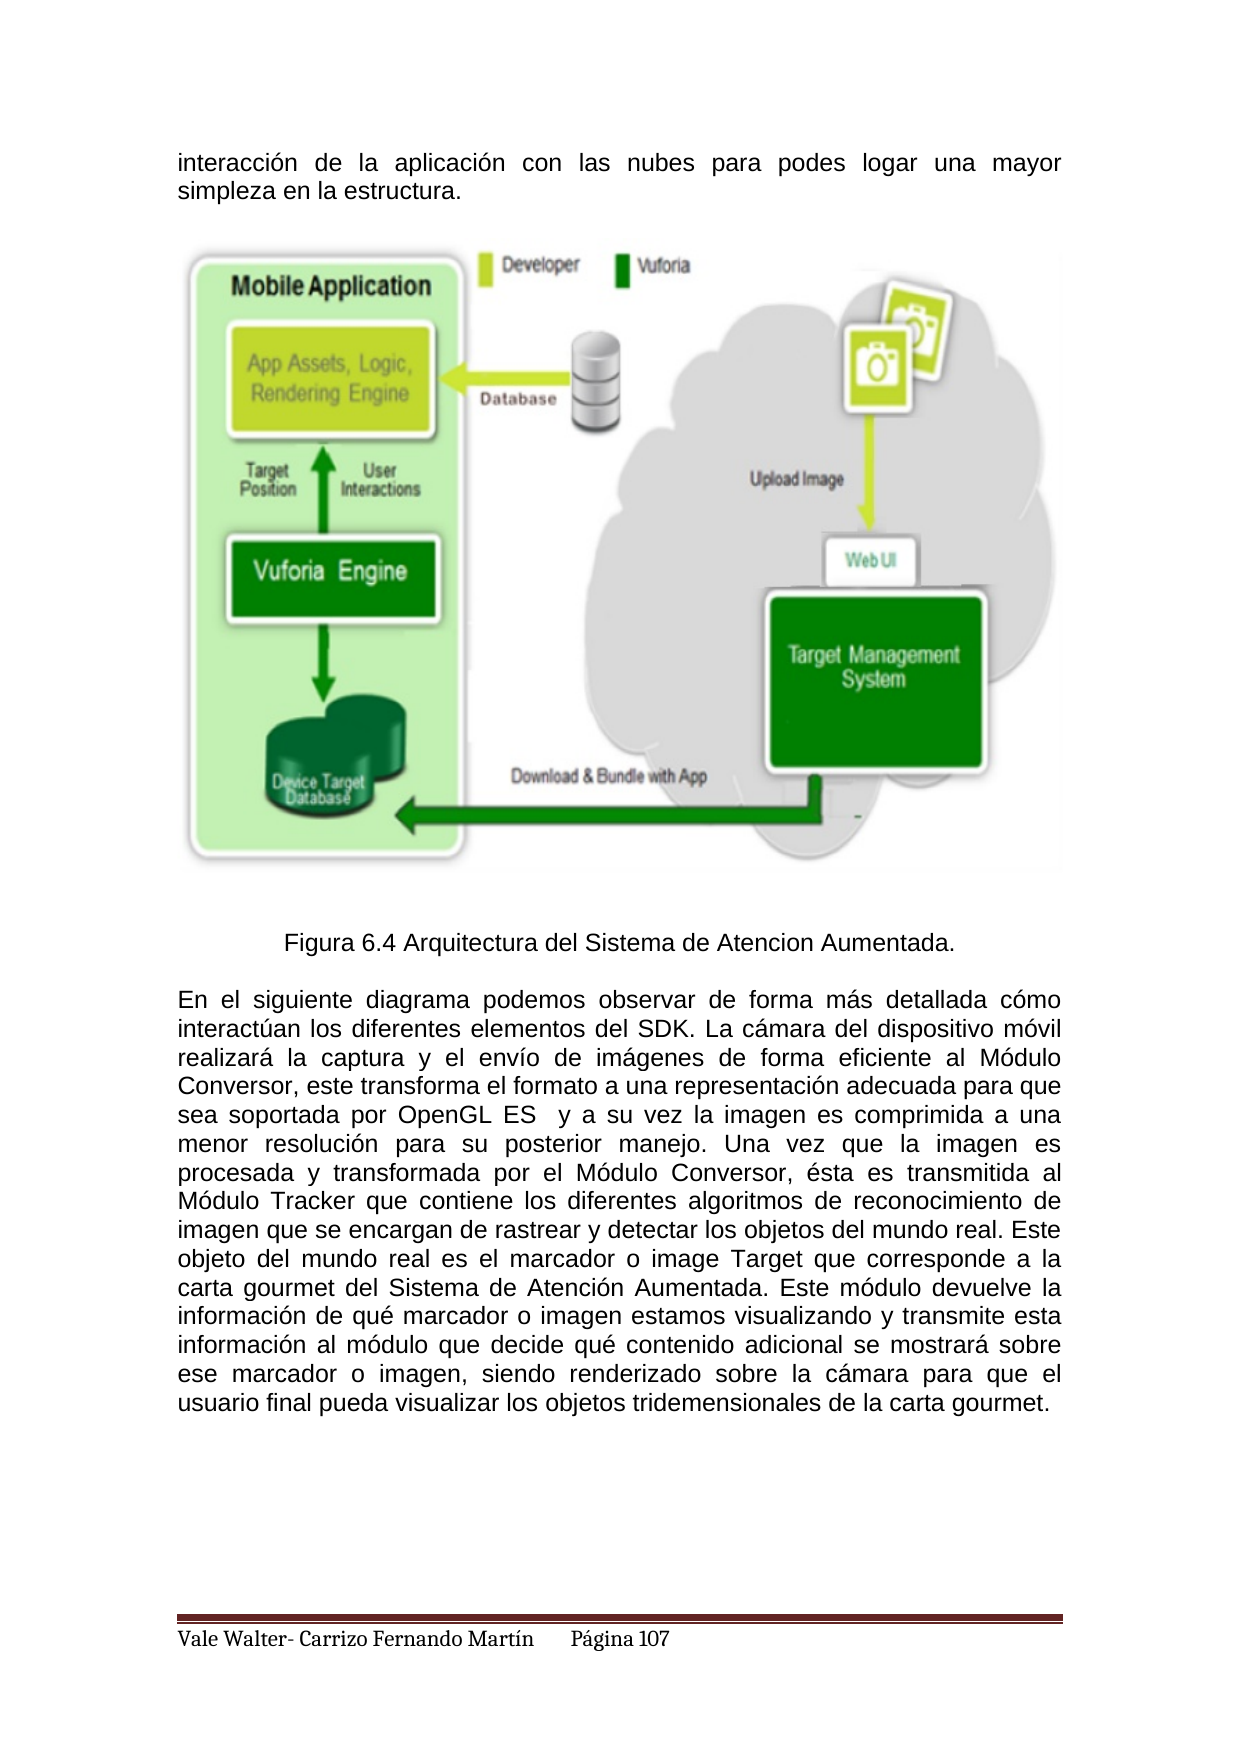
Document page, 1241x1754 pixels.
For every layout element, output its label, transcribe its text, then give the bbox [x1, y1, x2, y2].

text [177, 148, 1063, 205]
picture [177, 238, 1063, 903]
text Figura 6.4 Arquitectura del Sistema de Atencion Aumentada. [177, 927, 1063, 956]
